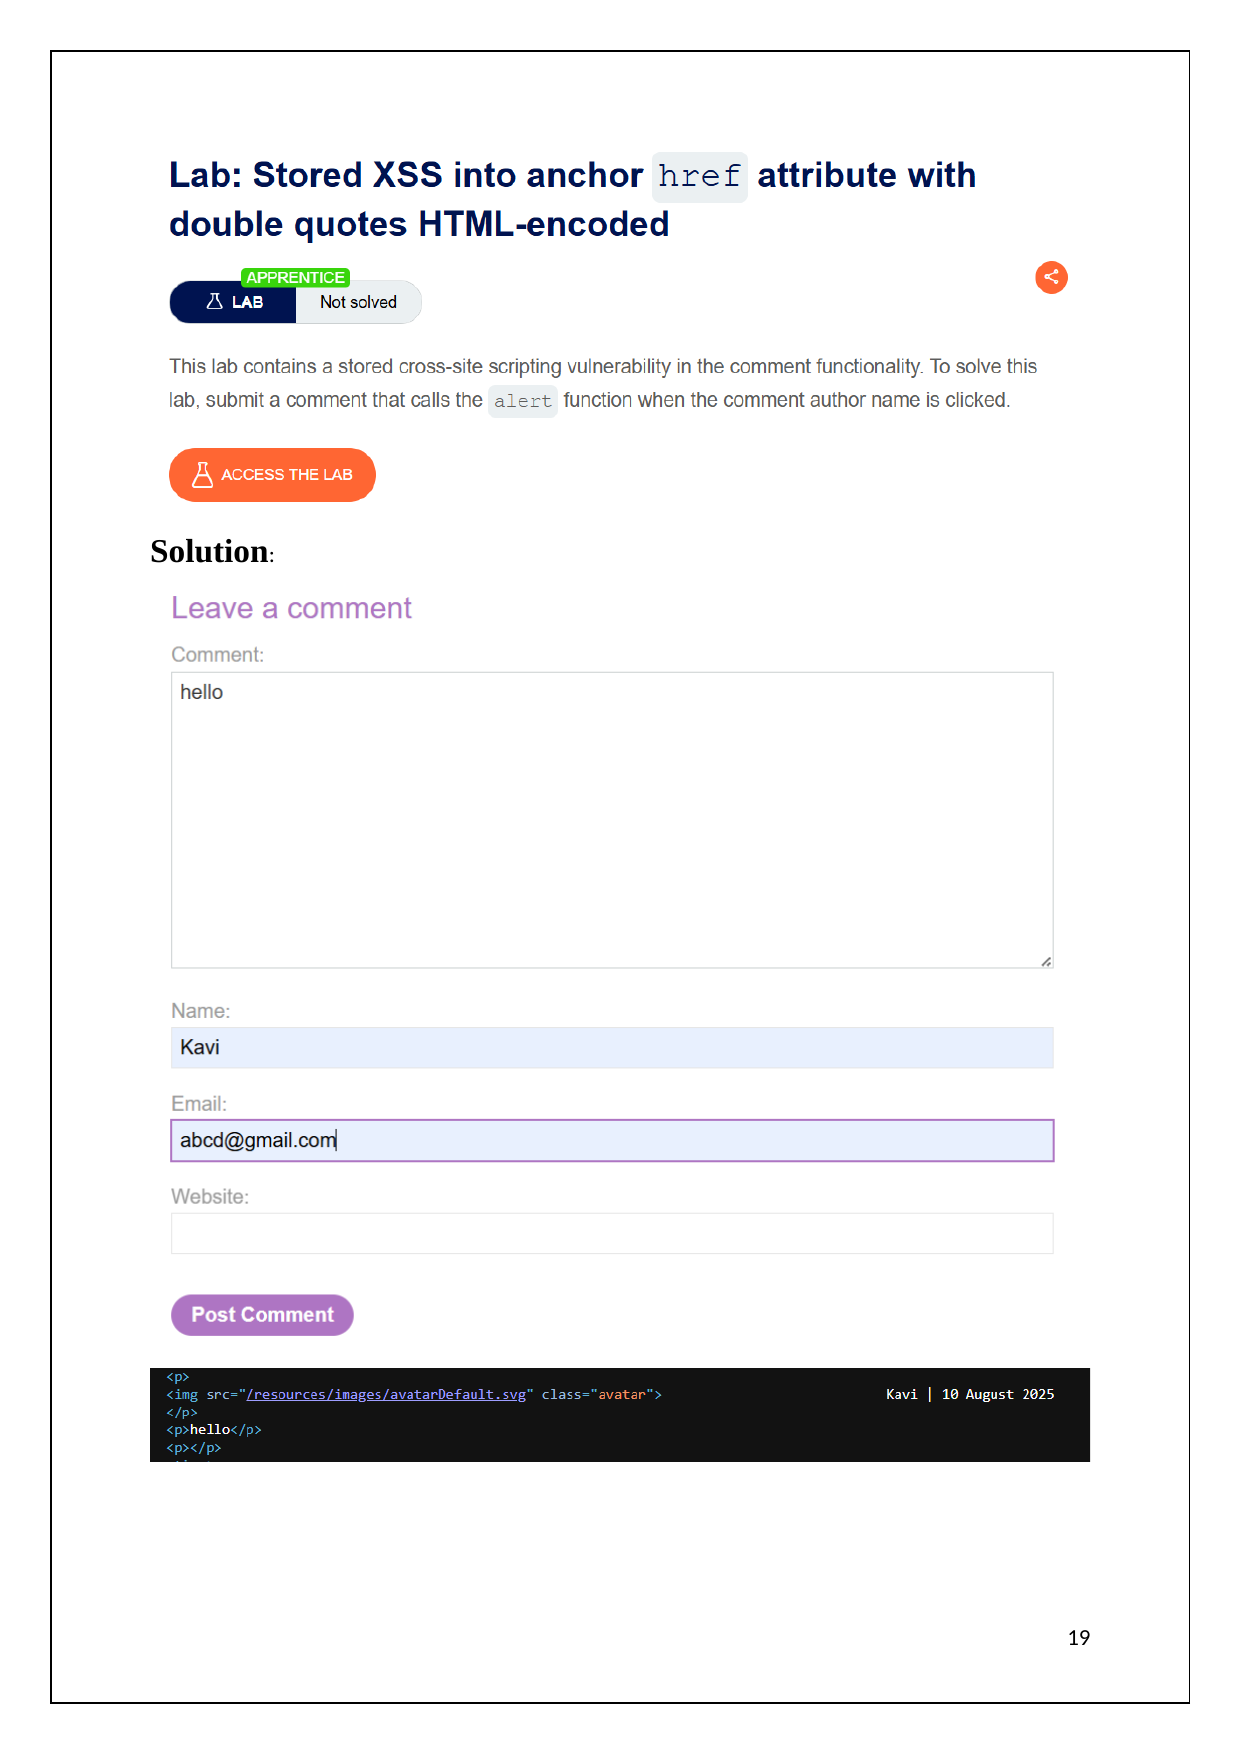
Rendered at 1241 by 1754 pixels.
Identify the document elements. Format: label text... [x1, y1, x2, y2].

text Solution: [150, 532, 1090, 570]
picture [150, 140, 1091, 513]
picture [150, 1368, 1091, 1462]
picture [150, 589, 1091, 1350]
